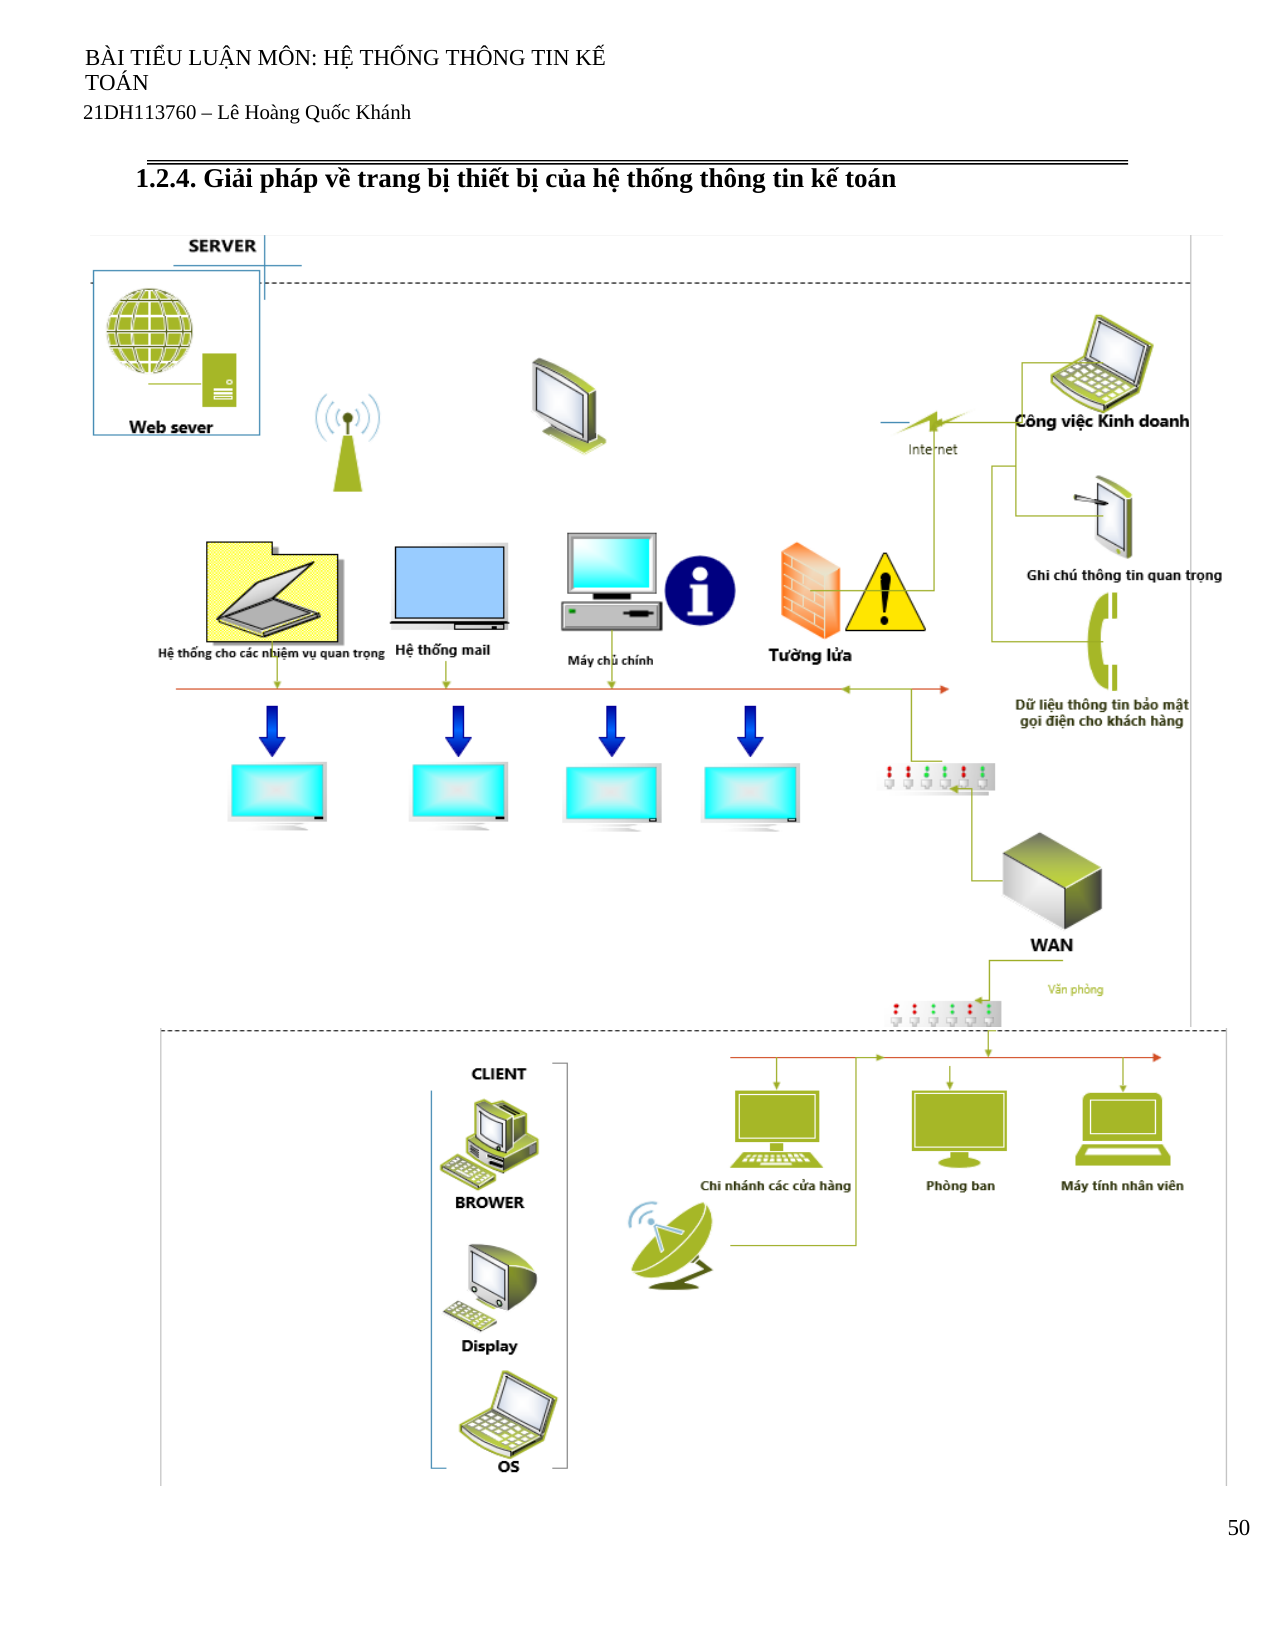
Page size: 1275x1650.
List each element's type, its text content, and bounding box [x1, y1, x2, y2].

subtitle 1.2.4. Giải pháp về trang bị thiết bị của hệ thống thông tin kế toán [135, 162, 1250, 194]
picture [123, 1028, 1257, 1485]
picture [88, 235, 1224, 1026]
